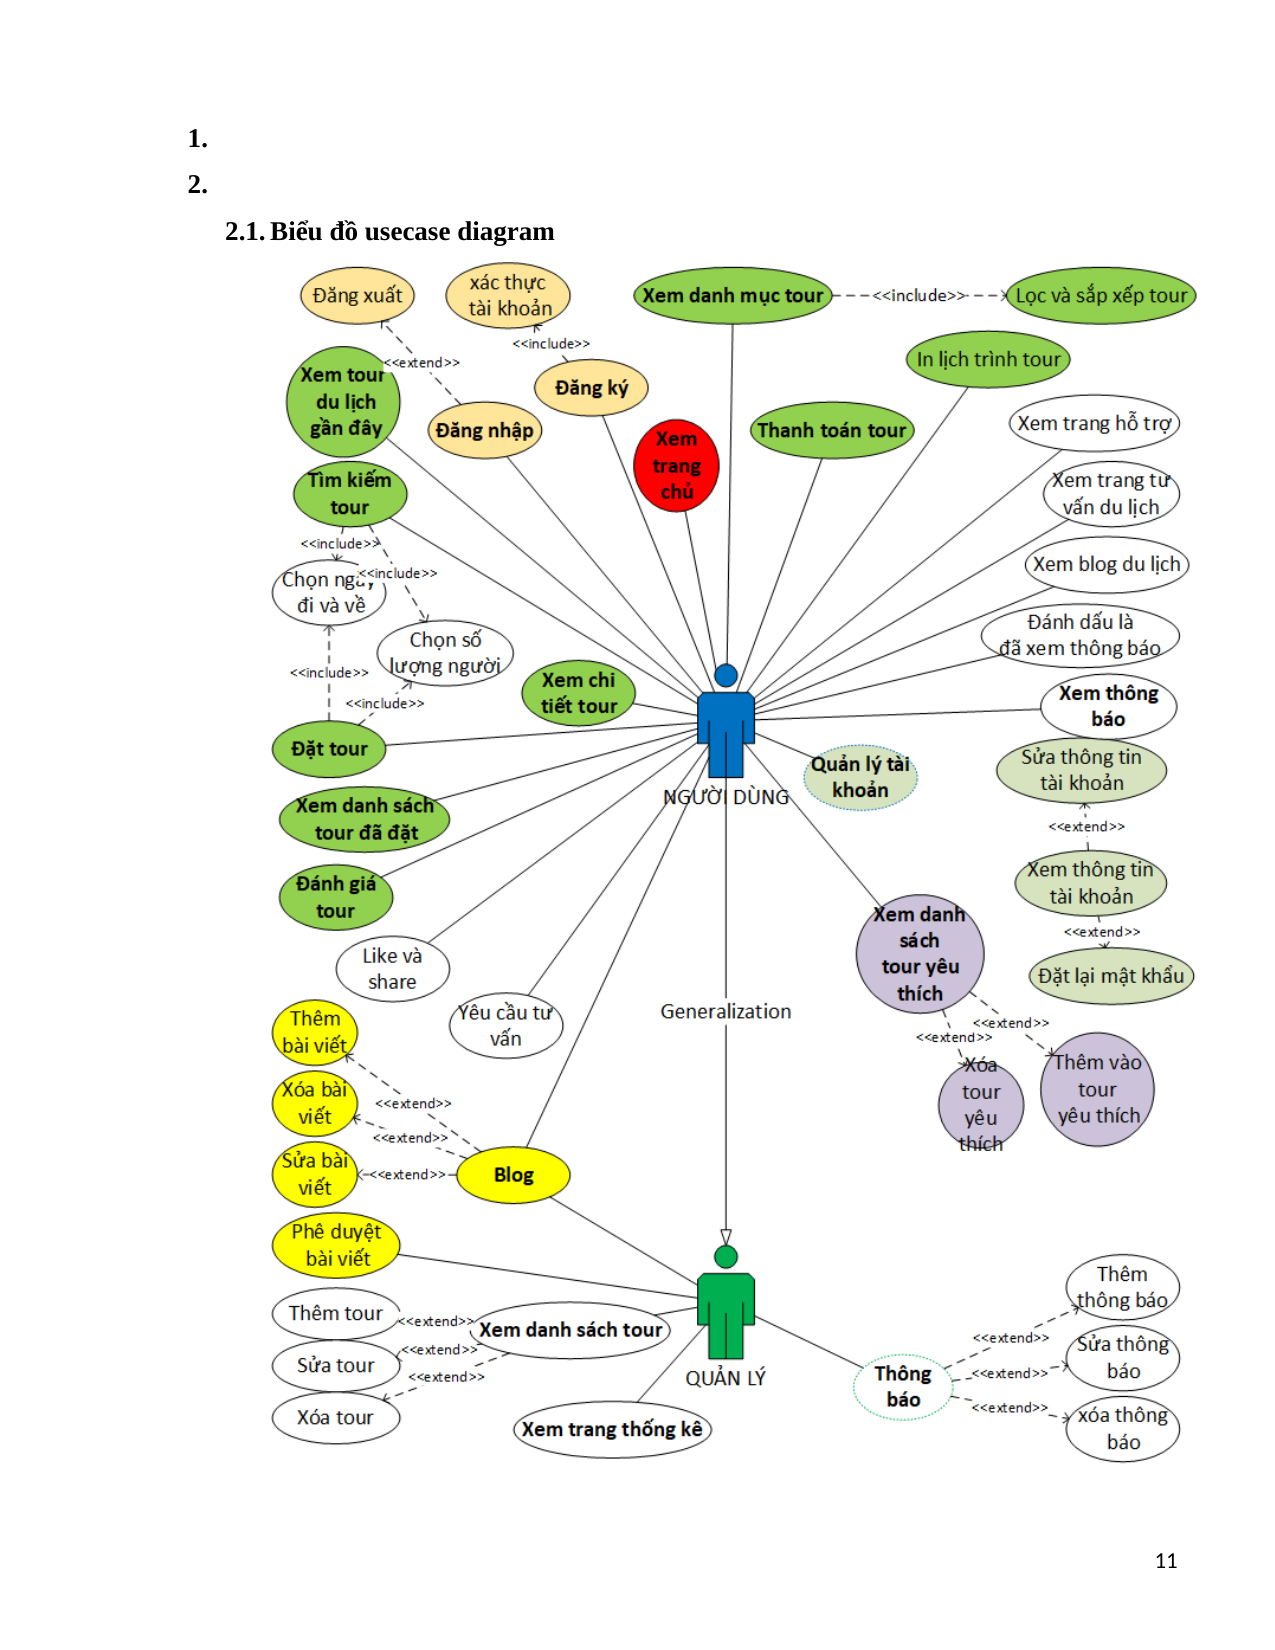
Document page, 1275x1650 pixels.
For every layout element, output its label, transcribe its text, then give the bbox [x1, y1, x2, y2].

list Biểu đồ usecase diagram [225, 215, 1200, 246]
picture [270, 261, 1199, 1467]
